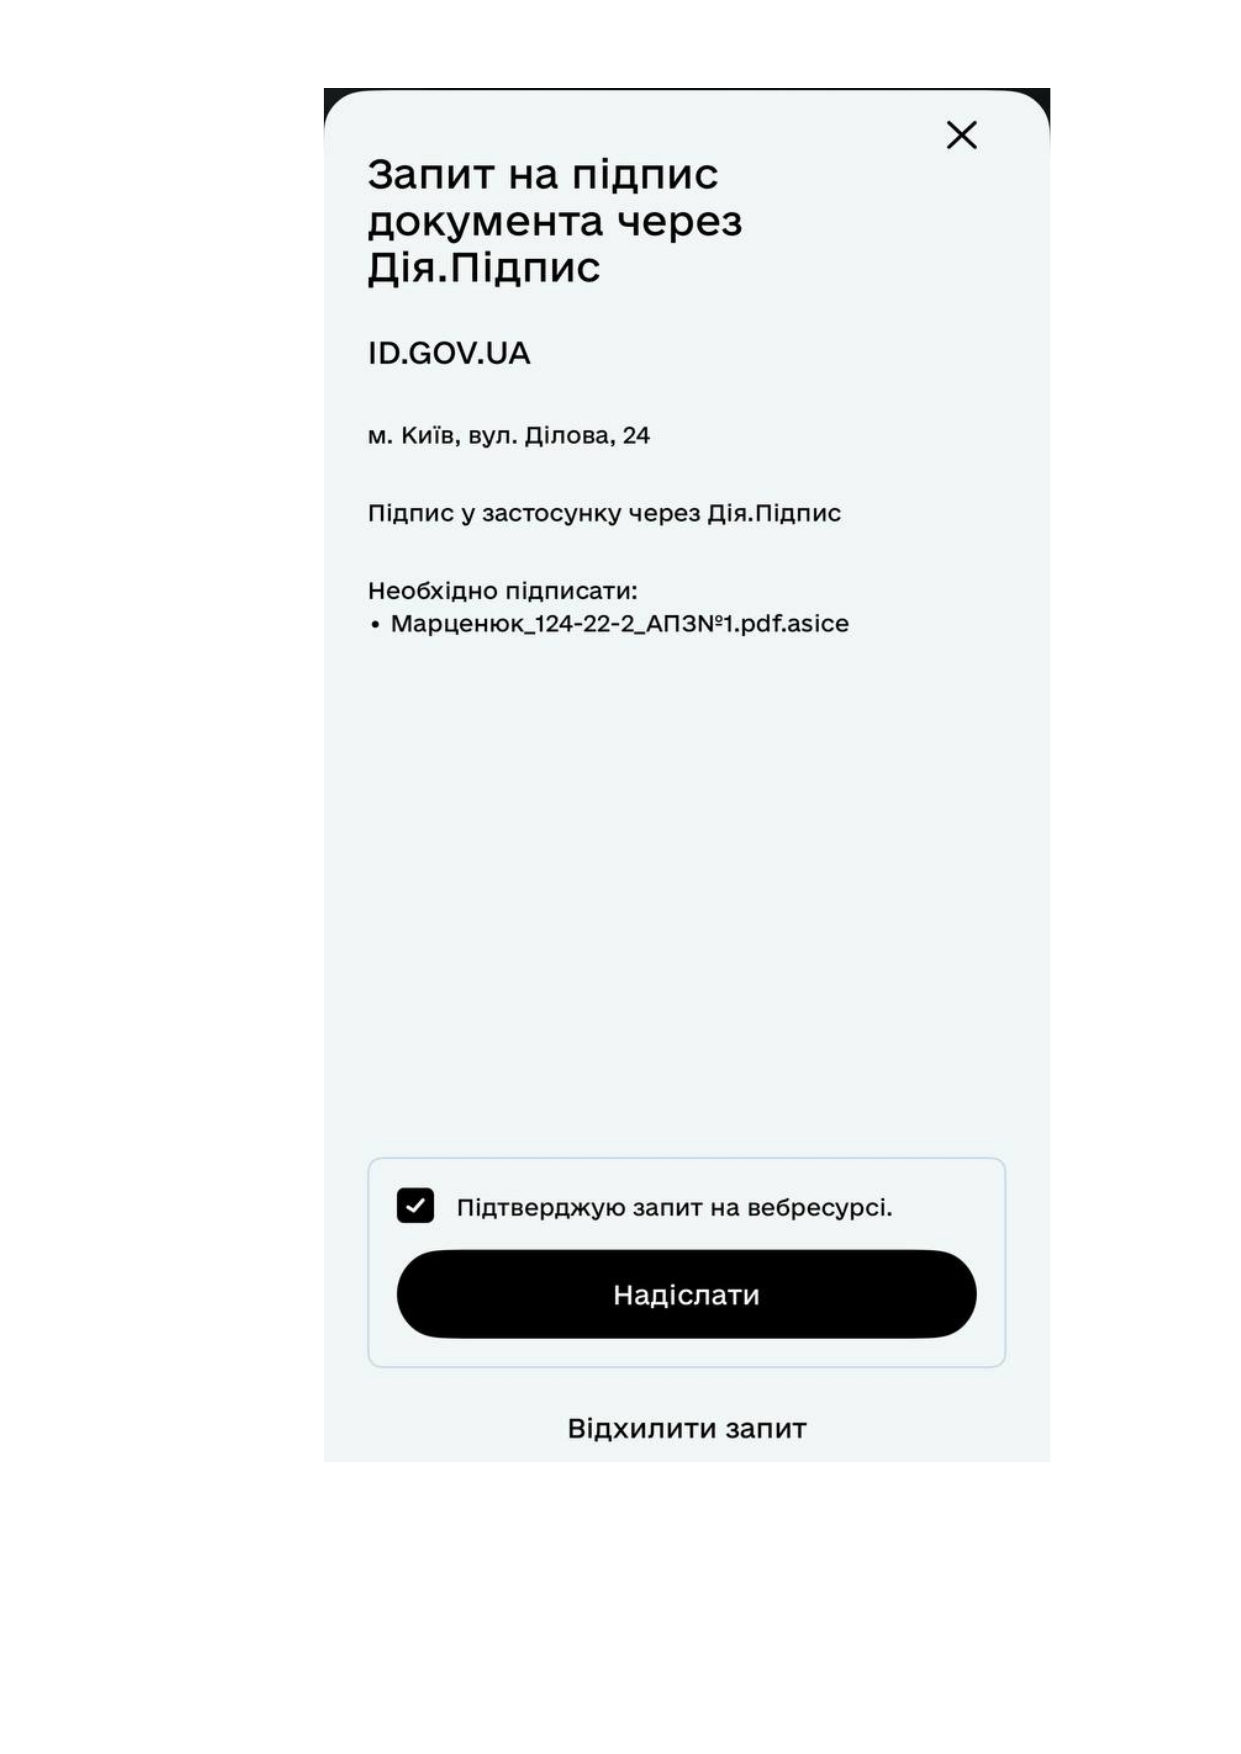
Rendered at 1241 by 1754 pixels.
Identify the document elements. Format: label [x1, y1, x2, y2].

picture [323, 88, 1051, 1462]
